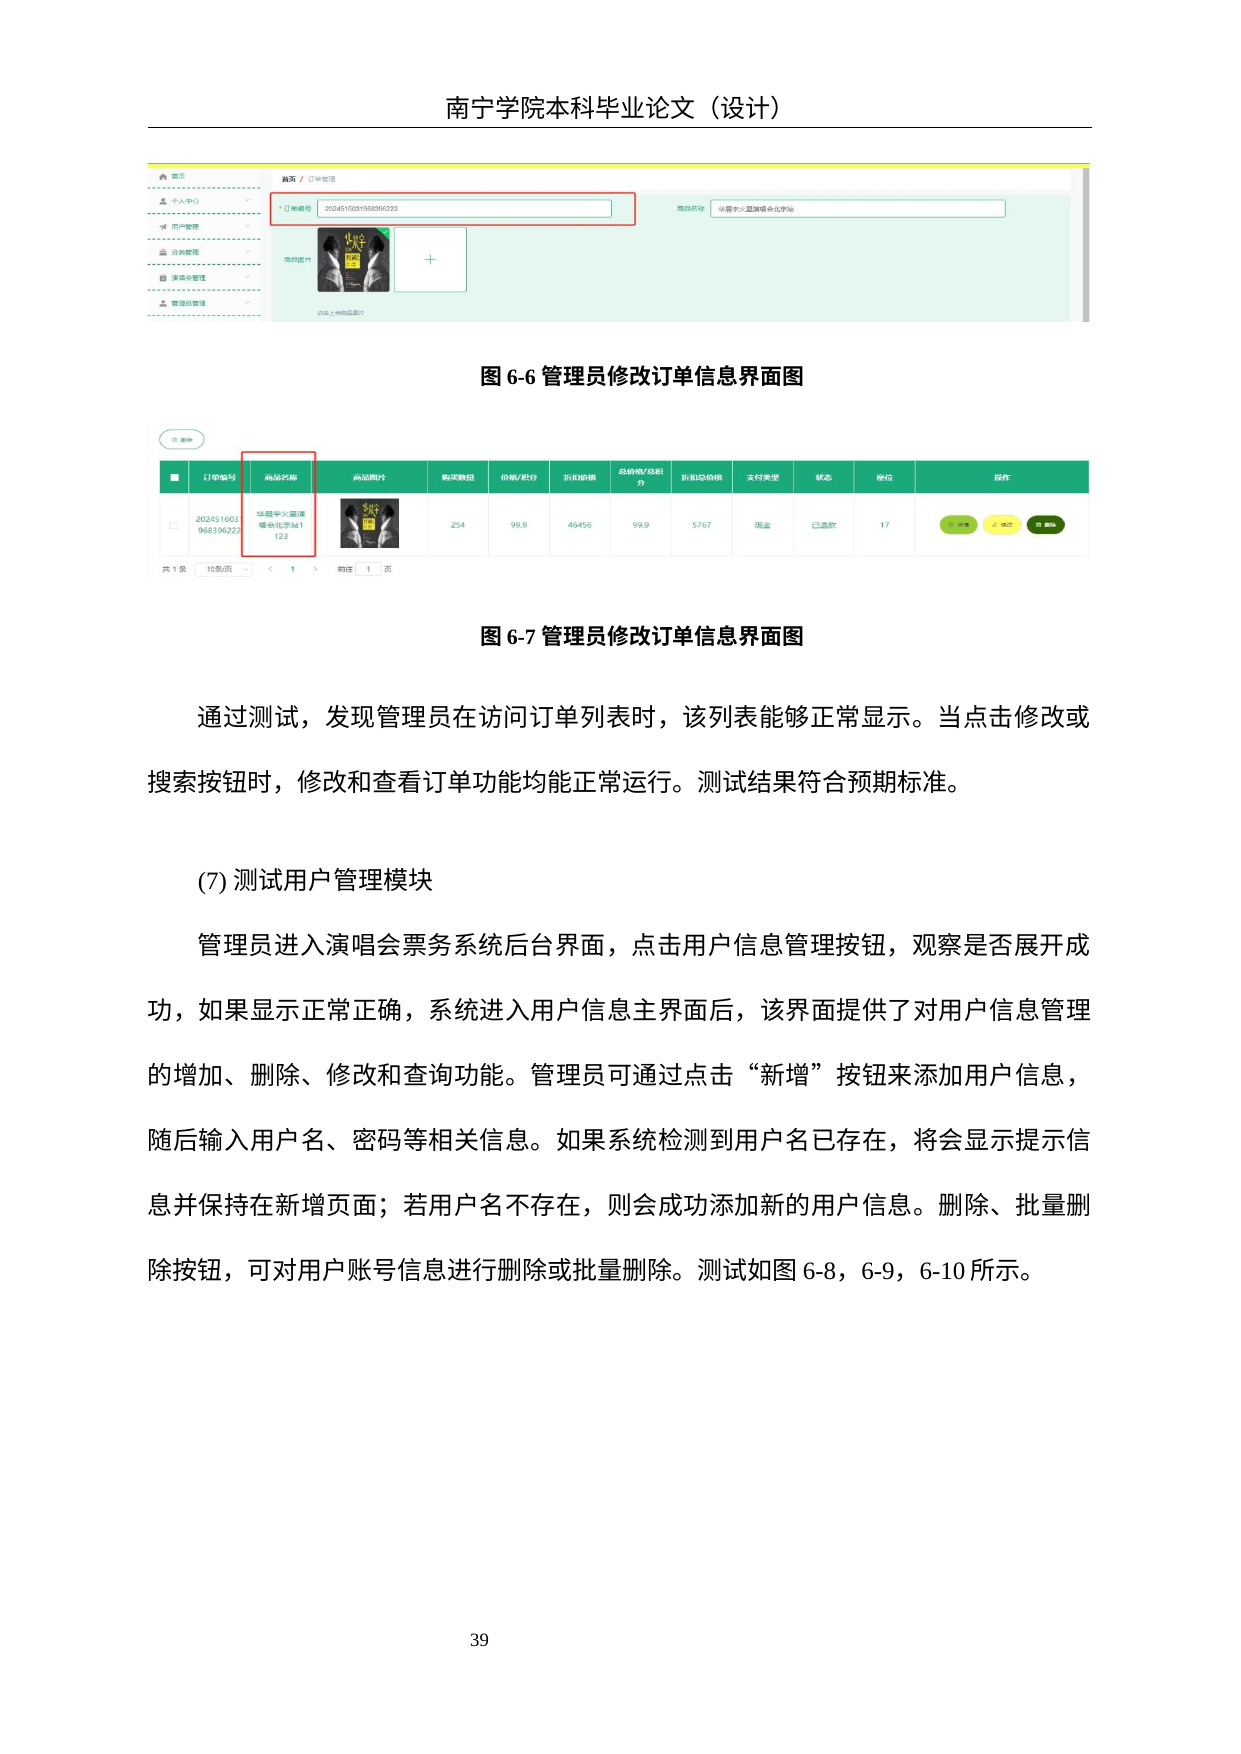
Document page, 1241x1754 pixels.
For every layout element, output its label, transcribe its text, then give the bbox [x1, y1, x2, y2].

picture [147, 163, 1090, 322]
picture [147, 423, 1091, 581]
list 测试用户管理模块 [148, 846, 1092, 911]
text 管理员进入演唱会票务系统后台界面，点击用户信息管理按钮，观察是否展开成功，如果显示正常正确，系统进入用户信息主界面后，该界面提供了对用户信息管理的增加、删除、修改和查询功能。管理员可通过点击“新增”按钮来添加用户信息，随后输入用户名、密码等相关信息。如果系统检测到用户名已存在，将会显示提示信息并保持在新增页面；若用户名不存在，则会成功添加新的用户信息。删除、批量删除按钮，可对用户账号信息进行删除或批量删除。测试如图6-8，6-9，6-10所示。 [148, 911, 1092, 1301]
text 通过测试，发现管理员在访问订单列表时，该列表能够正常显示。当点击修改或搜索按钮时，修改和查看订单功能均能正常运行。测试结果符合预期标准。 [148, 683, 1092, 813]
text 图6-6 管理员修改订单信息界面图 [148, 358, 1092, 391]
text 图6-7 管理员修改订单信息界面图 [148, 618, 1092, 651]
